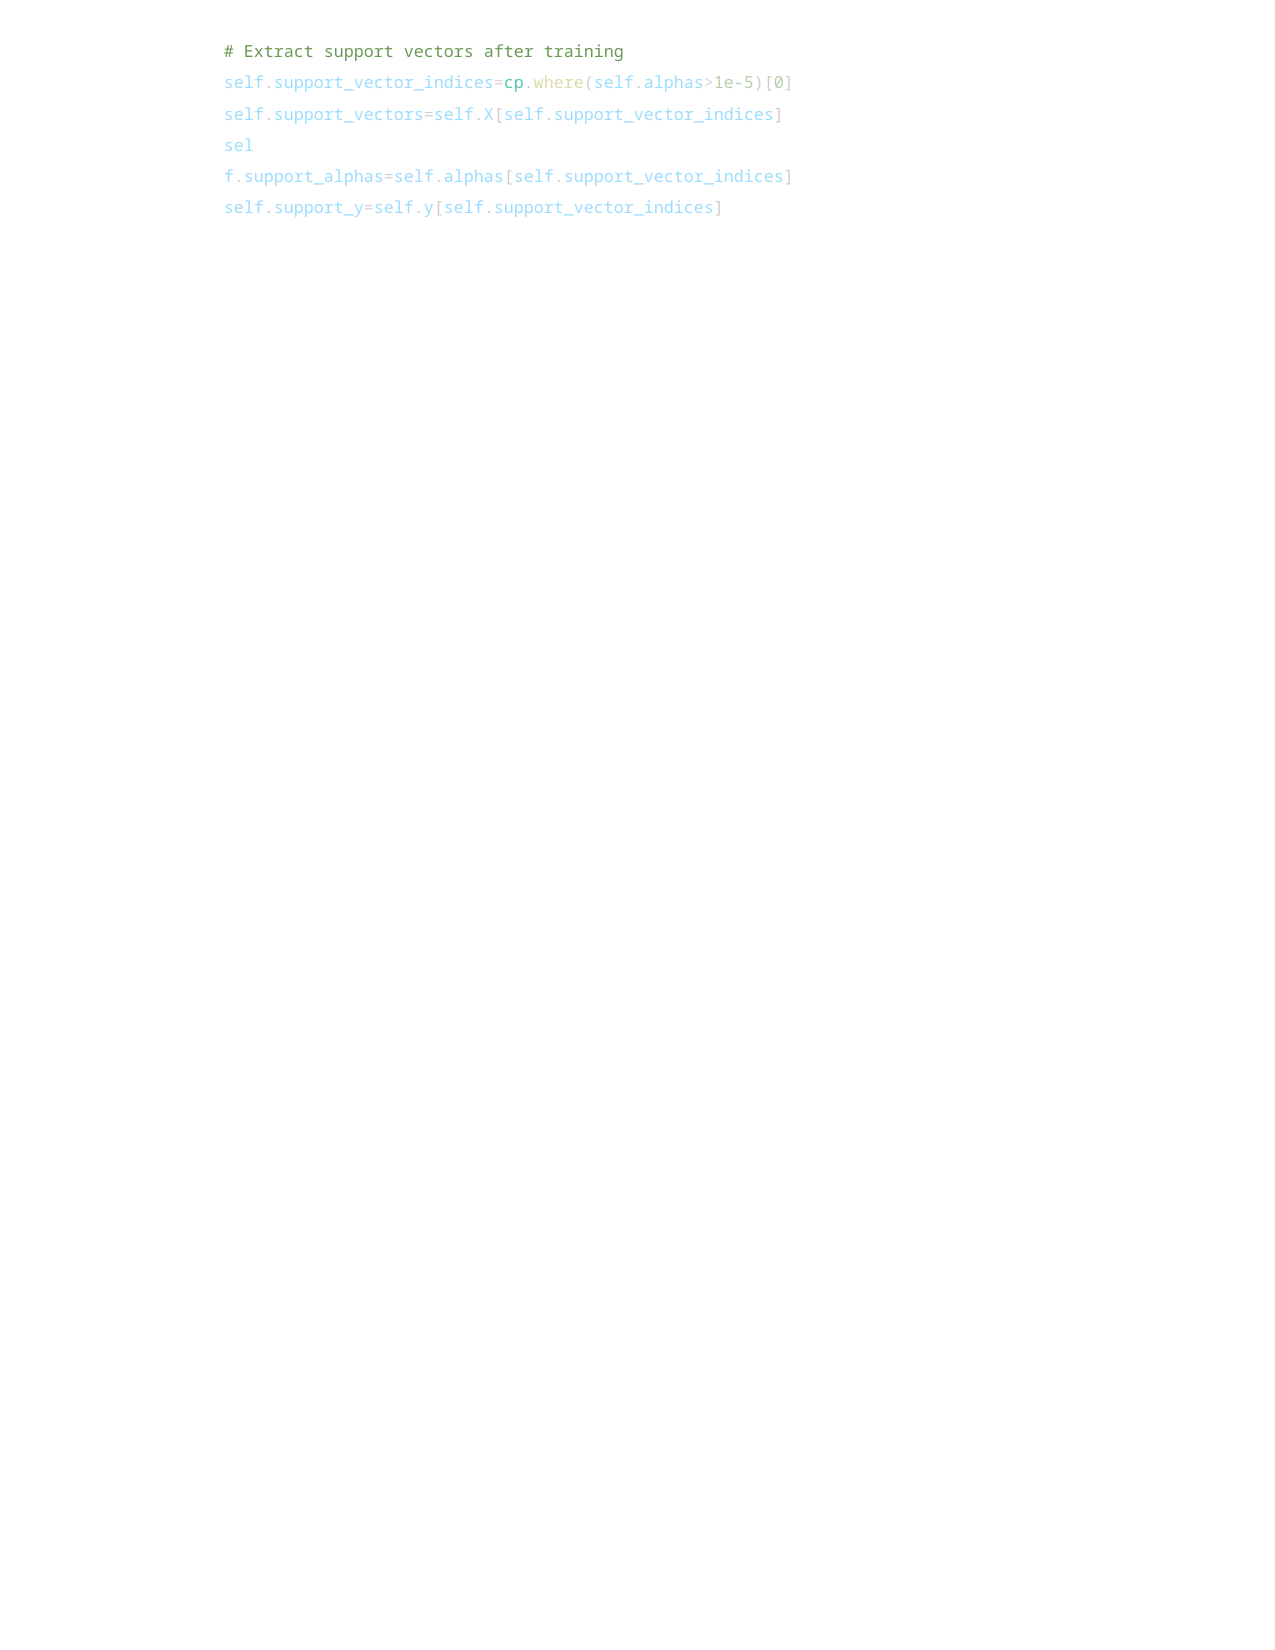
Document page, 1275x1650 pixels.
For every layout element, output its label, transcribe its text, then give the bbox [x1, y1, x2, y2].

text # Extract support vectors after training self.support_vector_indices=cp.where(self.alphas>1e-5)[0] self.support_vectors=self.X[self.support_vector_indices] self.support_alphas=self.alphas[self.support_vector_indices] self.support_y=self.y[self.support_vector_indices] [223, 40, 802, 219]
